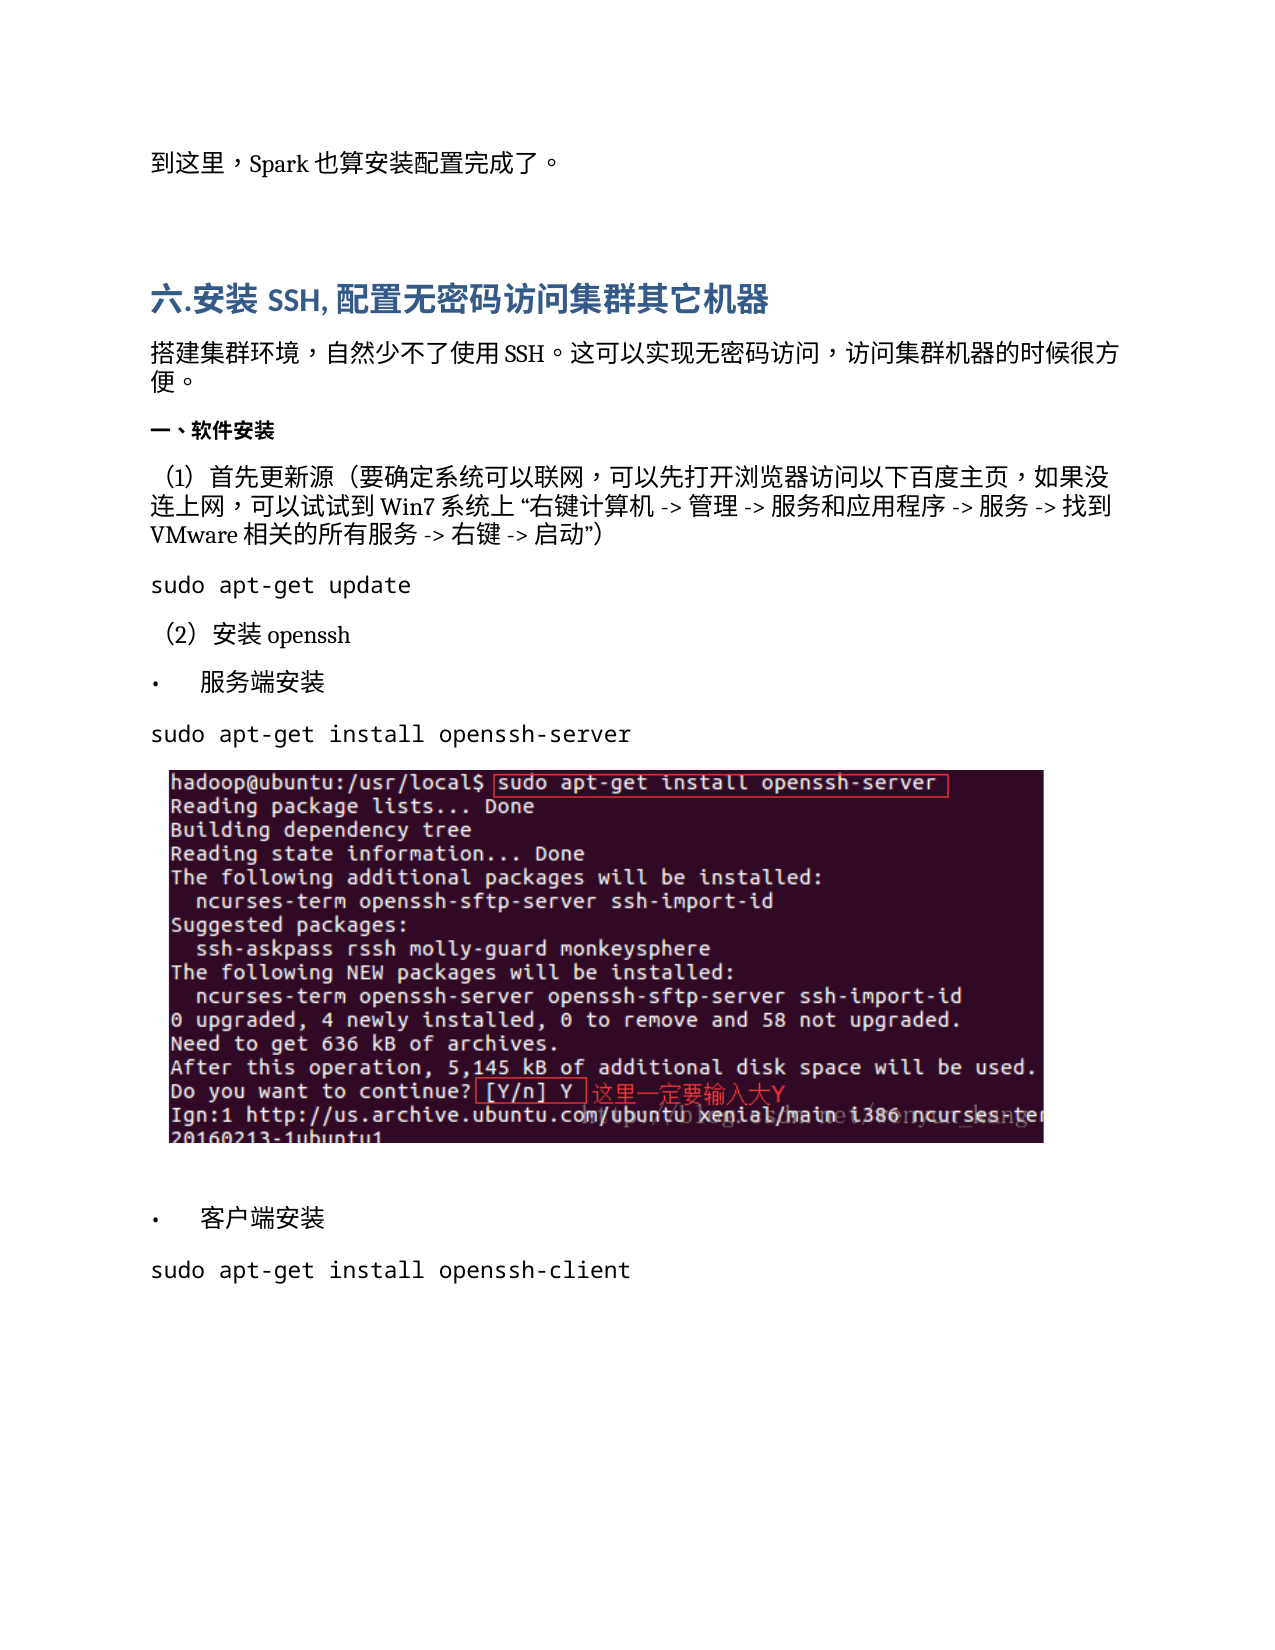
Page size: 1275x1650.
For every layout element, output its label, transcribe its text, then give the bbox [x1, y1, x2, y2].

text （2）安装 openssh [150, 621, 1125, 650]
text sudo apt-get update [150, 569, 1125, 600]
text sudo apt-get install openssh-server [150, 718, 1125, 749]
subtitle 六.安装 SSH, 配置无密码访问集群其它机器 [150, 276, 1125, 322]
list 客户端安装 [150, 1205, 1125, 1233]
list 服务端安装 [150, 668, 1125, 697]
text 一、软件安装 [150, 417, 1125, 445]
text （1）首先更新源（要确定系统可以联网，可以先打开浏览器访问以下百度主页，如果没连上网，可以试试到Win7系统上 “右键计算机 -> 管理 -> 服务和应用程序 -> 服务 -> 找到VMware相关的所有服务 -> 右键 -> 启动”） [150, 464, 1125, 550]
text sudo apt-get install openssh-client [150, 1254, 1125, 1286]
text 到这里，Spark 也算安装配置完成了。 [150, 150, 1125, 179]
picture [168, 770, 1044, 1143]
text 搭建集群环境，自然少不了使用SSH。这可以实现无密码访问，访问集群机器的时候很方便。 [150, 340, 1125, 398]
